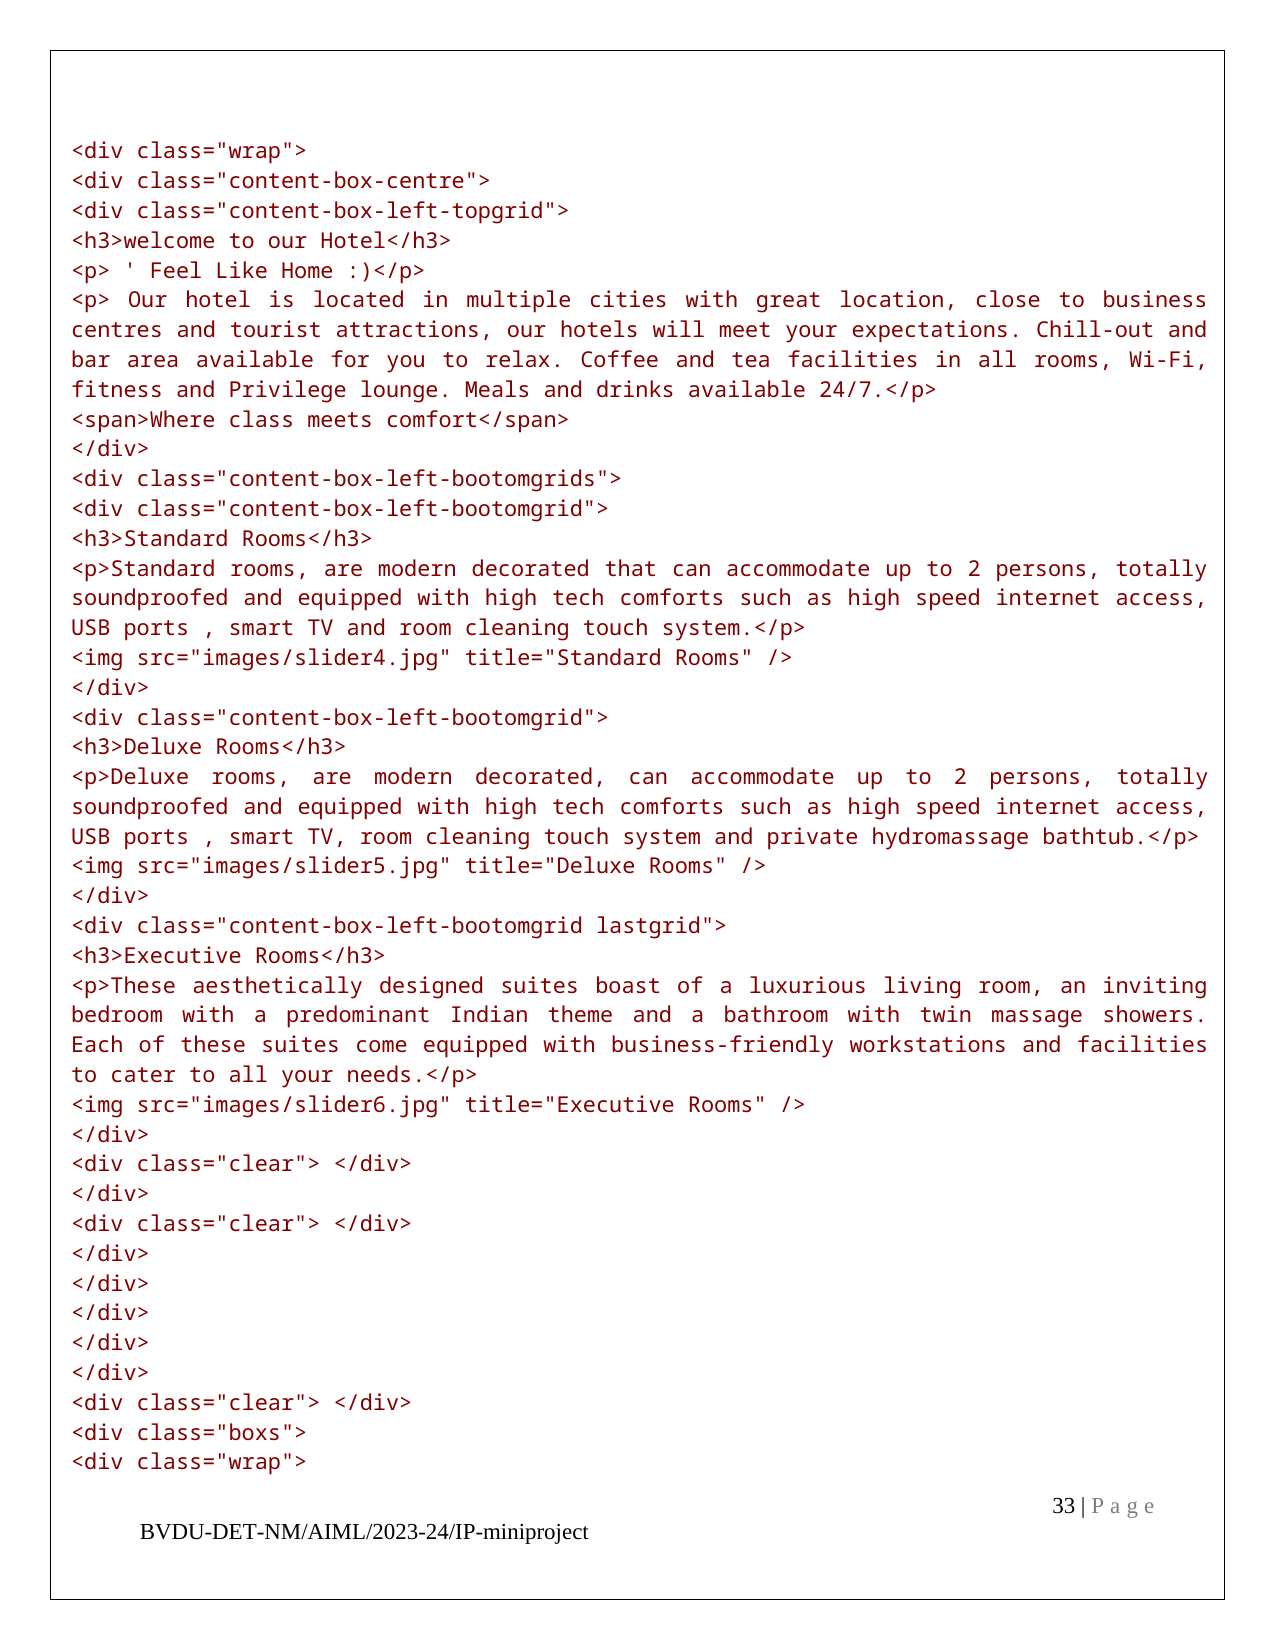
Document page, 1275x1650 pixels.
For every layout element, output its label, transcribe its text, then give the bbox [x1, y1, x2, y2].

text </div> [71, 1357, 1208, 1387]
text <p>Deluxe rooms, are modern decorated, can accommodate up to 2 persons, totally soundproofed and equipped with high tech comforts such as high speed internet access, USB ports , smart TV, room cleaning touch system and private hydromassage bathtub.</p> [71, 761, 1208, 850]
text <div class="clear"> </div> [71, 1208, 1208, 1238]
text <div class="wrap"> [71, 1446, 1208, 1476]
text <div class="boxs"> [71, 1416, 1208, 1446]
text <h3>welcome to our Hotel</h3> [71, 225, 1208, 254]
text <p>These aesthetically designed suites boast of a luxurious living room, an inviting bedroom with a predominant Indian theme and a bathroom with twin massage showers. Each of these suites come equipped with business-friendly workstations and facilities to cater to all your needs.</p> [71, 969, 1208, 1089]
text <p> Our hotel is located in multiple cities with great location, close to business centres and tourist attractions, our hotels will meet your expectations. Chill-out and bar area available for you to relax. Coffee and tea facilities in all rooms, Wi-Fi, fitness and Privilege lounge. Meals and drinks available 24/7.</p> [71, 284, 1208, 403]
text </div> [71, 1267, 1208, 1297]
text <div class="content-box-left-bootomgrid lastgrid"> [71, 910, 1208, 940]
text <div class="content-box-centre"> [71, 165, 1208, 195]
text <div class="content-box-left-bootomgrids"> [71, 463, 1208, 493]
text <p>Standard rooms, are modern decorated that can accommodate up to 2 persons, totally soundproofed and equipped with high tech comforts such as high speed internet access, USB ports , smart TV and room cleaning touch system.</p> [71, 552, 1208, 642]
text <div class="clear"> </div> [71, 1387, 1208, 1416]
text </div> [71, 1238, 1208, 1267]
text <img src="images/slider5.jpg" title="Deluxe Rooms" /> [71, 850, 1208, 880]
text <p> ' Feel Like Home :)</p> [71, 254, 1208, 284]
text <img src="images/slider4.jpg" title="Standard Rooms" /> [71, 642, 1208, 672]
text <div class="clear"> </div> [71, 1148, 1208, 1178]
text <div class="content-box-left-bootomgrid"> [71, 701, 1208, 731]
text <img src="images/slider6.jpg" title="Executive Rooms" /> [71, 1089, 1208, 1118]
text </div> [71, 1327, 1208, 1357]
text <div class="content-box-left-bootomgrid"> [71, 493, 1208, 523]
text <h3>Executive Rooms</h3> [71, 940, 1208, 969]
text </div> [71, 1178, 1208, 1208]
text <div class="wrap"> [71, 135, 1208, 165]
text <h3>Deluxe Rooms</h3> [71, 731, 1208, 761]
text </div> [71, 433, 1208, 463]
text </div> [71, 672, 1208, 701]
text <span>Where class meets comfort</span> [71, 403, 1208, 433]
text </div> [71, 1297, 1208, 1327]
text </div> [71, 1118, 1208, 1148]
text </div> [71, 880, 1208, 910]
text <div class="content-box-left-topgrid"> [71, 195, 1208, 225]
text <h3>Standard Rooms</h3> [71, 523, 1208, 552]
